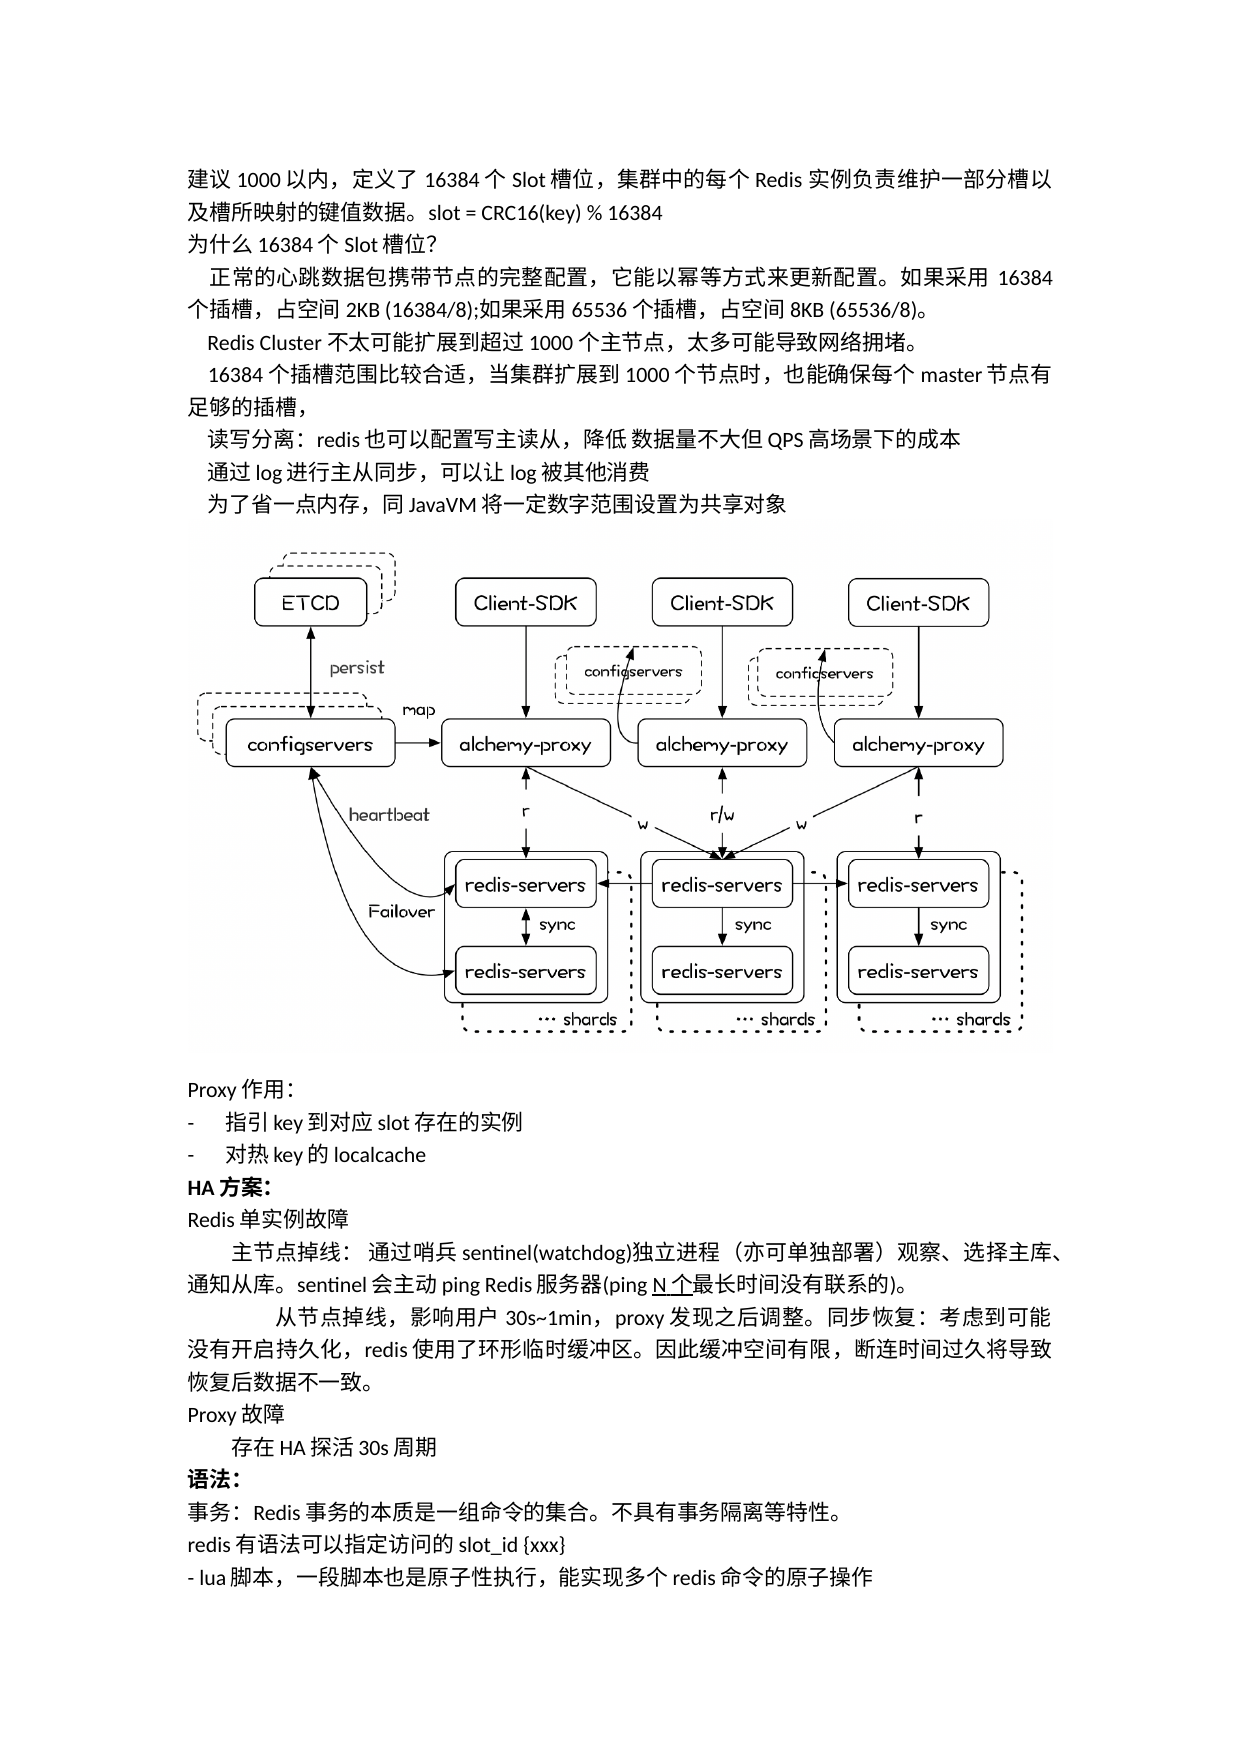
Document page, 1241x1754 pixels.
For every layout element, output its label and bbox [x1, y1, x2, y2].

picture [187, 519, 1053, 1053]
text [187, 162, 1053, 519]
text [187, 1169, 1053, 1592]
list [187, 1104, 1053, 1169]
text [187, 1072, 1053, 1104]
